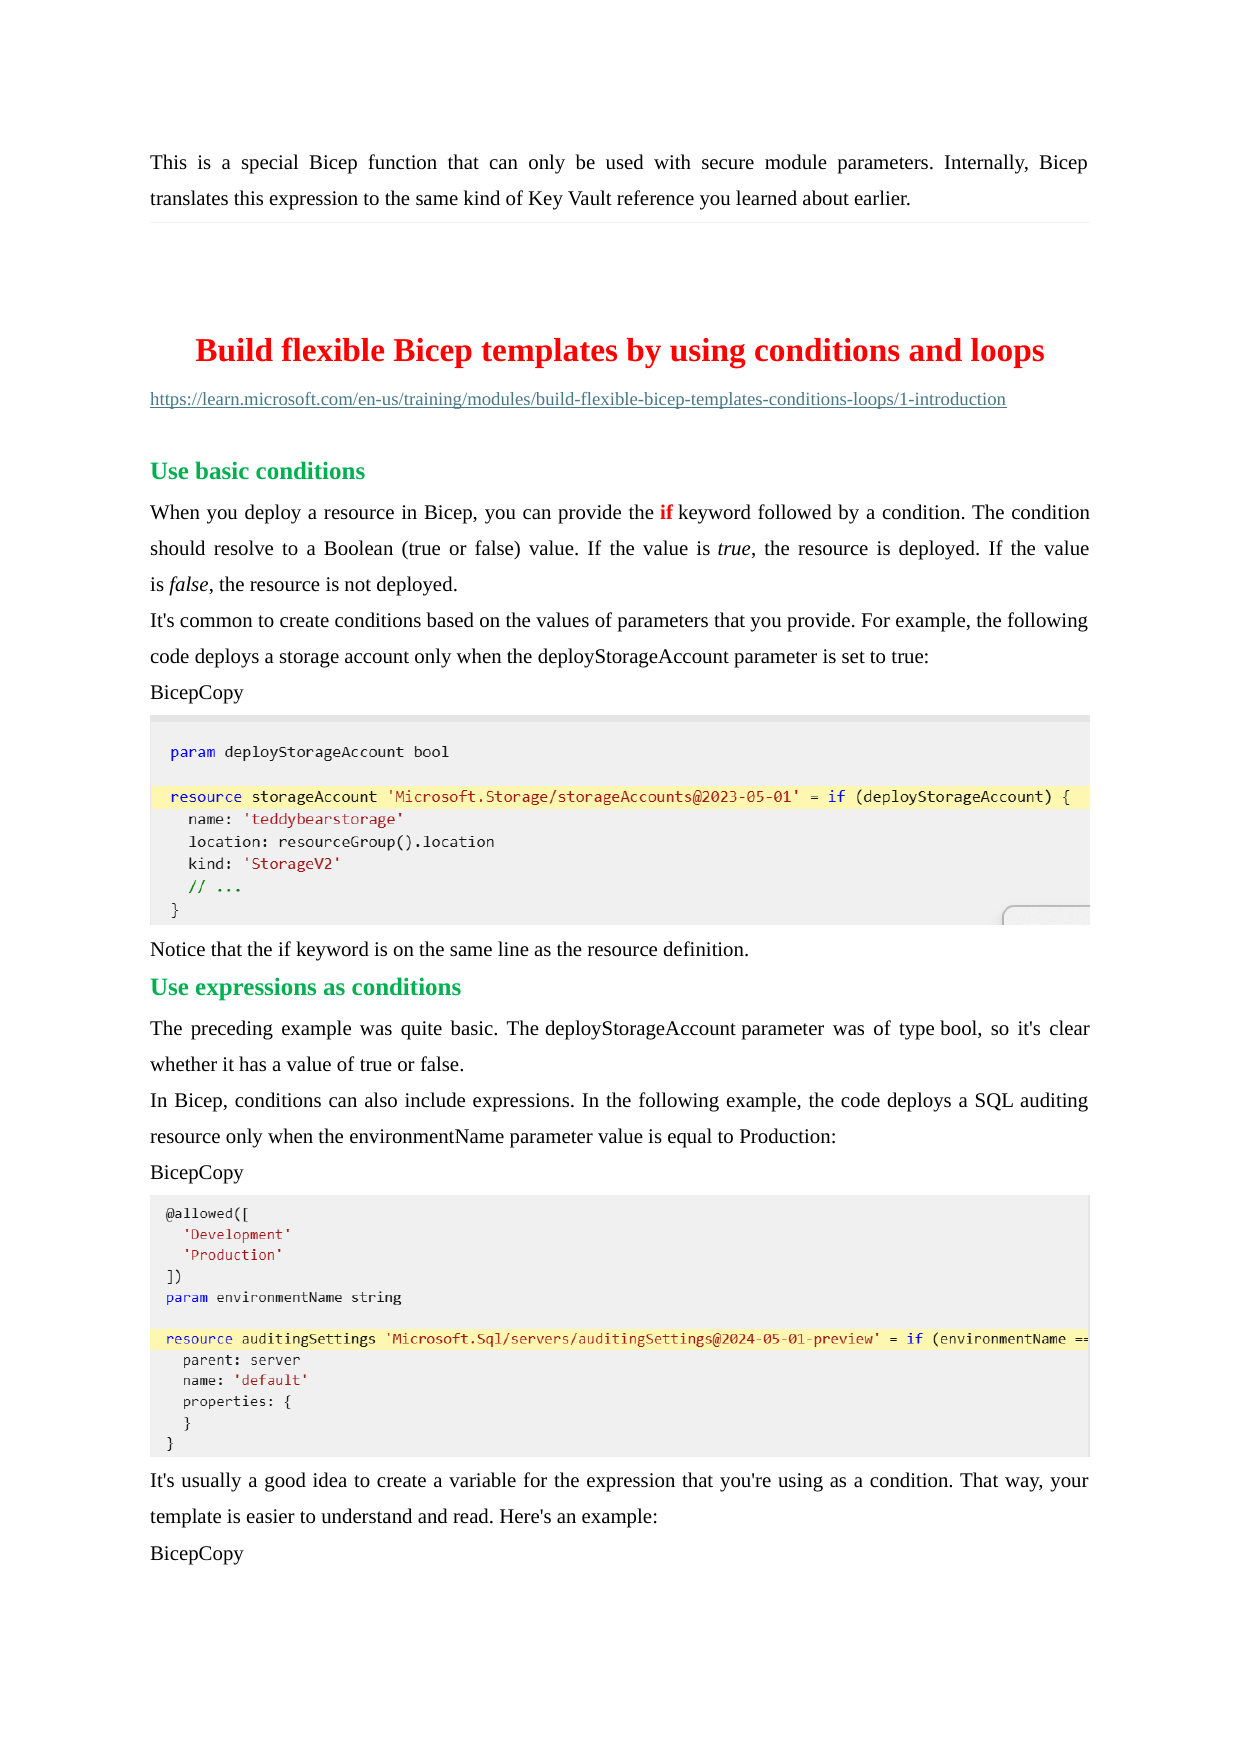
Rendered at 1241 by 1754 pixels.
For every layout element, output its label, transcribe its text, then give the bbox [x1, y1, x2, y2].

text In Bicep, conditions can also include expressions. In the following example, the code deploys a SQL auditing resource only when the environmentName parameter value is equal to Production: [150, 1088, 1090, 1148]
text Use expressions as conditions [150, 972, 1090, 1001]
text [150, 150, 1090, 210]
text When you deploy a resource in Bicep, you can provide the if keyword followed by a condition. The condition should resolve to a Boolean (true or false) value. If the value is true, the resource is deployed. If the value is false, the resource is not deployed. [150, 499, 1090, 596]
picture [150, 715, 1091, 925]
text It's usually a good idea to create a variable for the expression that you're using as a condition. That way, your template is easier to understand and read. Here's an example: [150, 1457, 1090, 1528]
text It's common to create conditions based on the values of parameters that you provide. For example, the following code deploys a storage account only when the deployStorageAccount parameter is set to true: [150, 608, 1090, 668]
text The preceding example was quite basic. The deployStorageAccount parameter was of type bool, so it's clear whether it has a value of true or false. [150, 1016, 1090, 1076]
text https://learn.microsoft.com/en-us/training/modules/build-flexible-bicep-templates-conditions-loops/1-introduction [150, 388, 1090, 410]
text Use basic conditions [150, 456, 1090, 485]
picture [150, 1195, 1091, 1457]
text BicepCopy [150, 680, 1090, 704]
text BicepCopy [150, 1160, 1090, 1184]
text Build flexible Bicep templates by using conditions and loops [150, 331, 1090, 369]
text Notice that the if keyword is on the same line as the resource definition. [150, 925, 1090, 961]
text BicepCopy [150, 1540, 1090, 1564]
